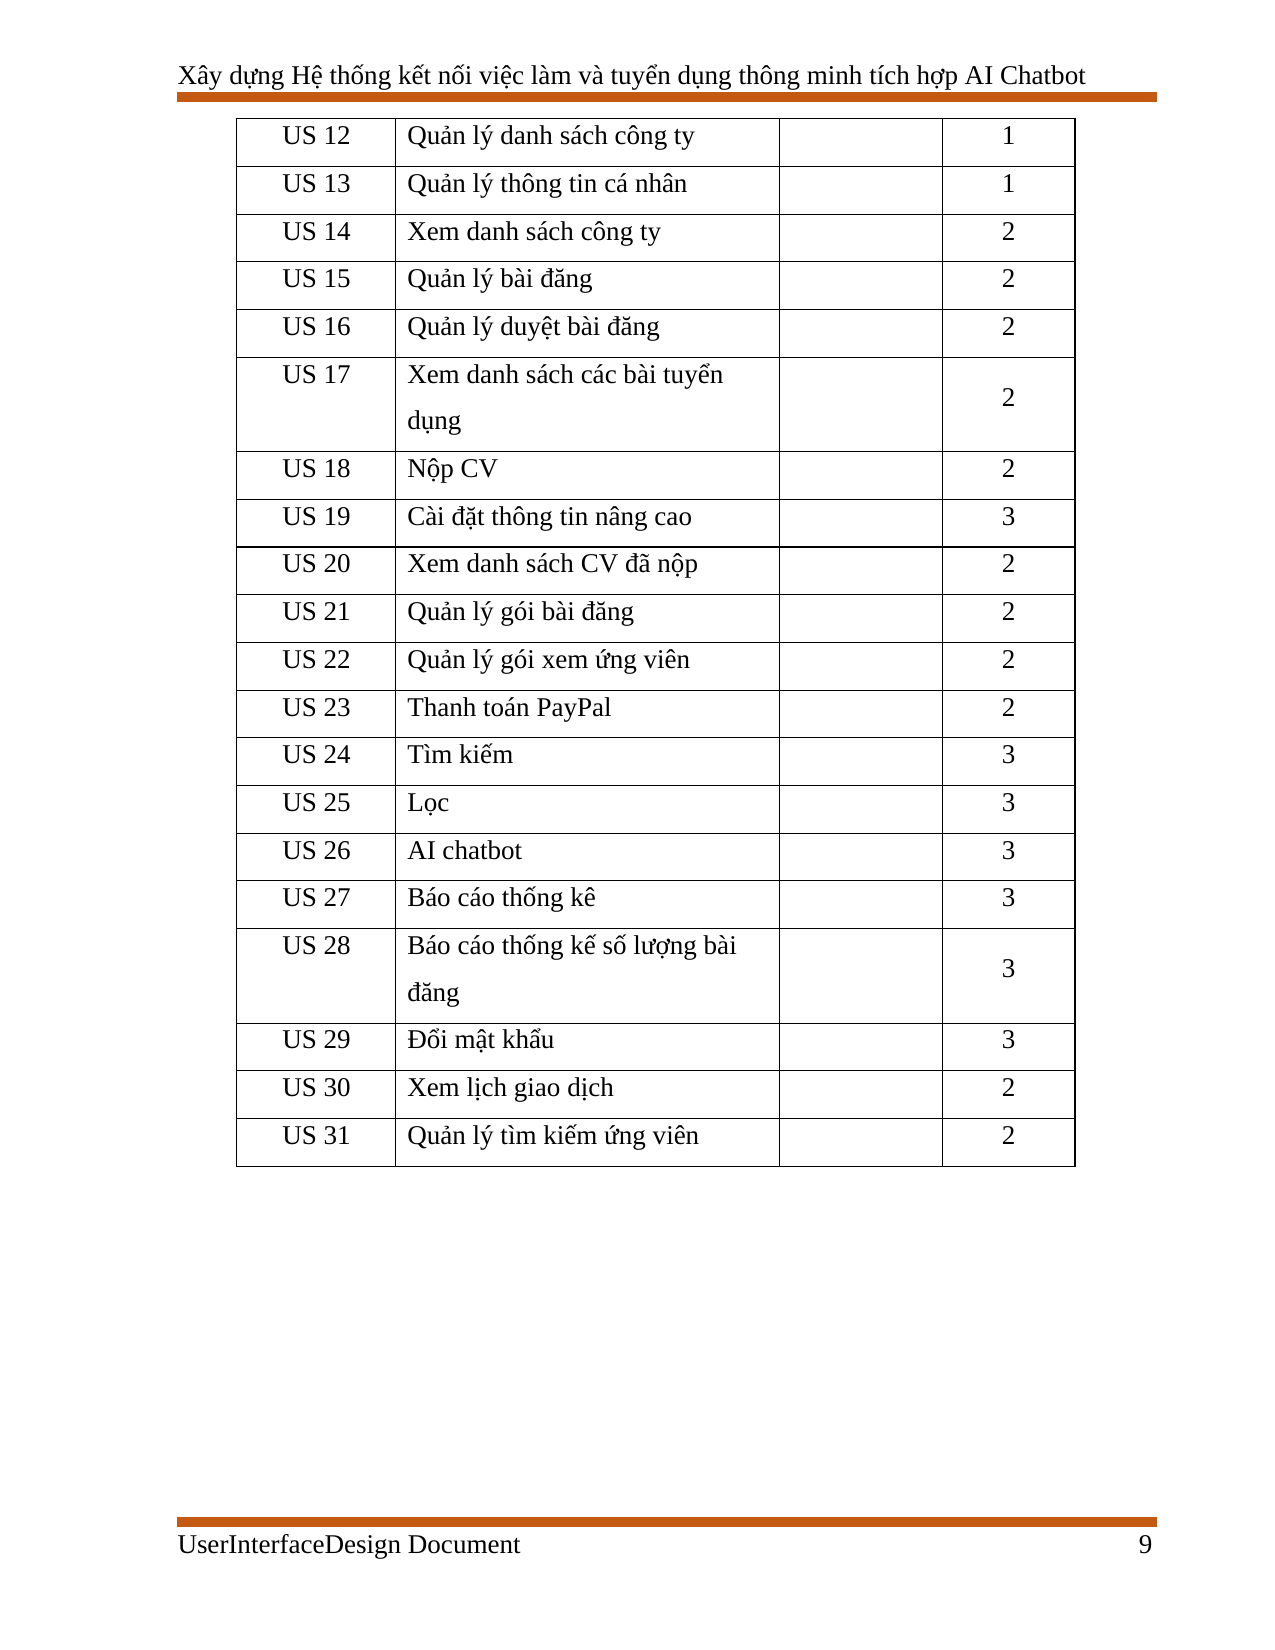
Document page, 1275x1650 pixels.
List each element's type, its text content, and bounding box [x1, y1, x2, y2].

table_cell Quản lý gói xem ứng viên [396, 643, 779, 689]
table_cell Quản lý bài đăng [396, 262, 779, 309]
table_cell US 28 [237, 929, 395, 1022]
table_cell 2 [943, 1071, 1074, 1118]
table_cell Xem danh sách công ty [396, 215, 779, 261]
table_cell Quản lý duyệt bài đăng [396, 310, 779, 357]
table_cell 3 [943, 500, 1074, 546]
table_cell Quản lý gói bài đăng [396, 595, 779, 642]
table_cell US 29 [237, 1024, 395, 1070]
table_cell [780, 643, 942, 689]
table_cell US 16 [237, 310, 395, 357]
table_cell US 22 [237, 643, 395, 689]
table_cell [780, 881, 942, 928]
table_cell [780, 167, 942, 213]
table_cell Báo cáo thống kế số lượng bài đăng [396, 929, 779, 1022]
table_cell US 13 [237, 167, 395, 213]
table_cell US 21 [237, 595, 395, 642]
table_cell [780, 691, 942, 737]
table_cell [780, 1071, 942, 1118]
table_cell 2 [943, 548, 1074, 594]
table_cell 3 [943, 834, 1074, 880]
table_cell [780, 834, 942, 880]
table_cell 2 [943, 643, 1074, 689]
table_cell 3 [943, 738, 1074, 785]
table_cell Quản lý tìm kiếm ứng viên [396, 1119, 779, 1166]
table_cell AI chatbot [396, 834, 779, 880]
table_cell [780, 1024, 942, 1070]
table_cell 3 [943, 881, 1074, 928]
table_cell US 18 [237, 452, 395, 499]
table_cell Xem lịch giao dịch [396, 1071, 779, 1118]
table_cell Đổi mật khẩu [396, 1024, 779, 1070]
table_cell Báo cáo thống kê [396, 881, 779, 928]
table_cell 3 [943, 786, 1074, 833]
table_cell 2 [943, 310, 1074, 357]
table_cell US 24 [237, 738, 395, 785]
table_cell Quản lý danh sách công ty [396, 119, 779, 166]
table_cell [780, 786, 942, 833]
table_cell US 15 [237, 262, 395, 309]
table_cell Xem danh sách CV đã nộp [396, 548, 779, 594]
table_cell [780, 548, 942, 594]
table_cell 3 [943, 929, 1074, 1022]
table_cell Cài đặt thông tin nâng cao [396, 500, 779, 546]
table_cell 2 [943, 1119, 1074, 1166]
table_cell Tìm kiếm [396, 738, 779, 785]
table_cell Thanh toán PayPal [396, 691, 779, 737]
table_cell 2 [943, 595, 1074, 642]
table_cell [780, 500, 942, 546]
table_cell 2 [943, 358, 1074, 451]
table_cell Lọc [396, 786, 779, 833]
table_cell 2 [943, 452, 1074, 499]
table_cell US 19 [237, 500, 395, 546]
table_cell US 25 [237, 786, 395, 833]
table_cell 1 [943, 119, 1074, 166]
table_cell [780, 595, 942, 642]
table_cell 3 [943, 1024, 1074, 1070]
table_cell [780, 929, 942, 1022]
table_cell US 30 [237, 1071, 395, 1118]
table_cell US 14 [237, 215, 395, 261]
table_cell 2 [943, 262, 1074, 309]
table_cell US 31 [237, 1119, 395, 1166]
table_cell [780, 738, 942, 785]
table_cell US 17 [237, 358, 395, 451]
table_cell [780, 215, 942, 261]
table_cell [780, 119, 942, 166]
table_cell Nộp CV [396, 452, 779, 499]
table_cell 2 [943, 215, 1074, 261]
table_cell US 20 [237, 548, 395, 594]
table_cell 2 [943, 691, 1074, 737]
table_cell US 27 [237, 881, 395, 928]
table_cell US 26 [237, 834, 395, 880]
table_cell 1 [943, 167, 1074, 213]
table_cell US 12 [237, 119, 395, 166]
table_cell [780, 358, 942, 451]
table_cell [780, 1119, 942, 1166]
table_cell [780, 262, 942, 309]
table_cell [780, 310, 942, 357]
table_cell US 23 [237, 691, 395, 737]
table_cell [780, 452, 942, 499]
table_cell Xem danh sách các bài tuyển dụng [396, 358, 779, 451]
table_cell Quản lý thông tin cá nhân [396, 167, 779, 213]
